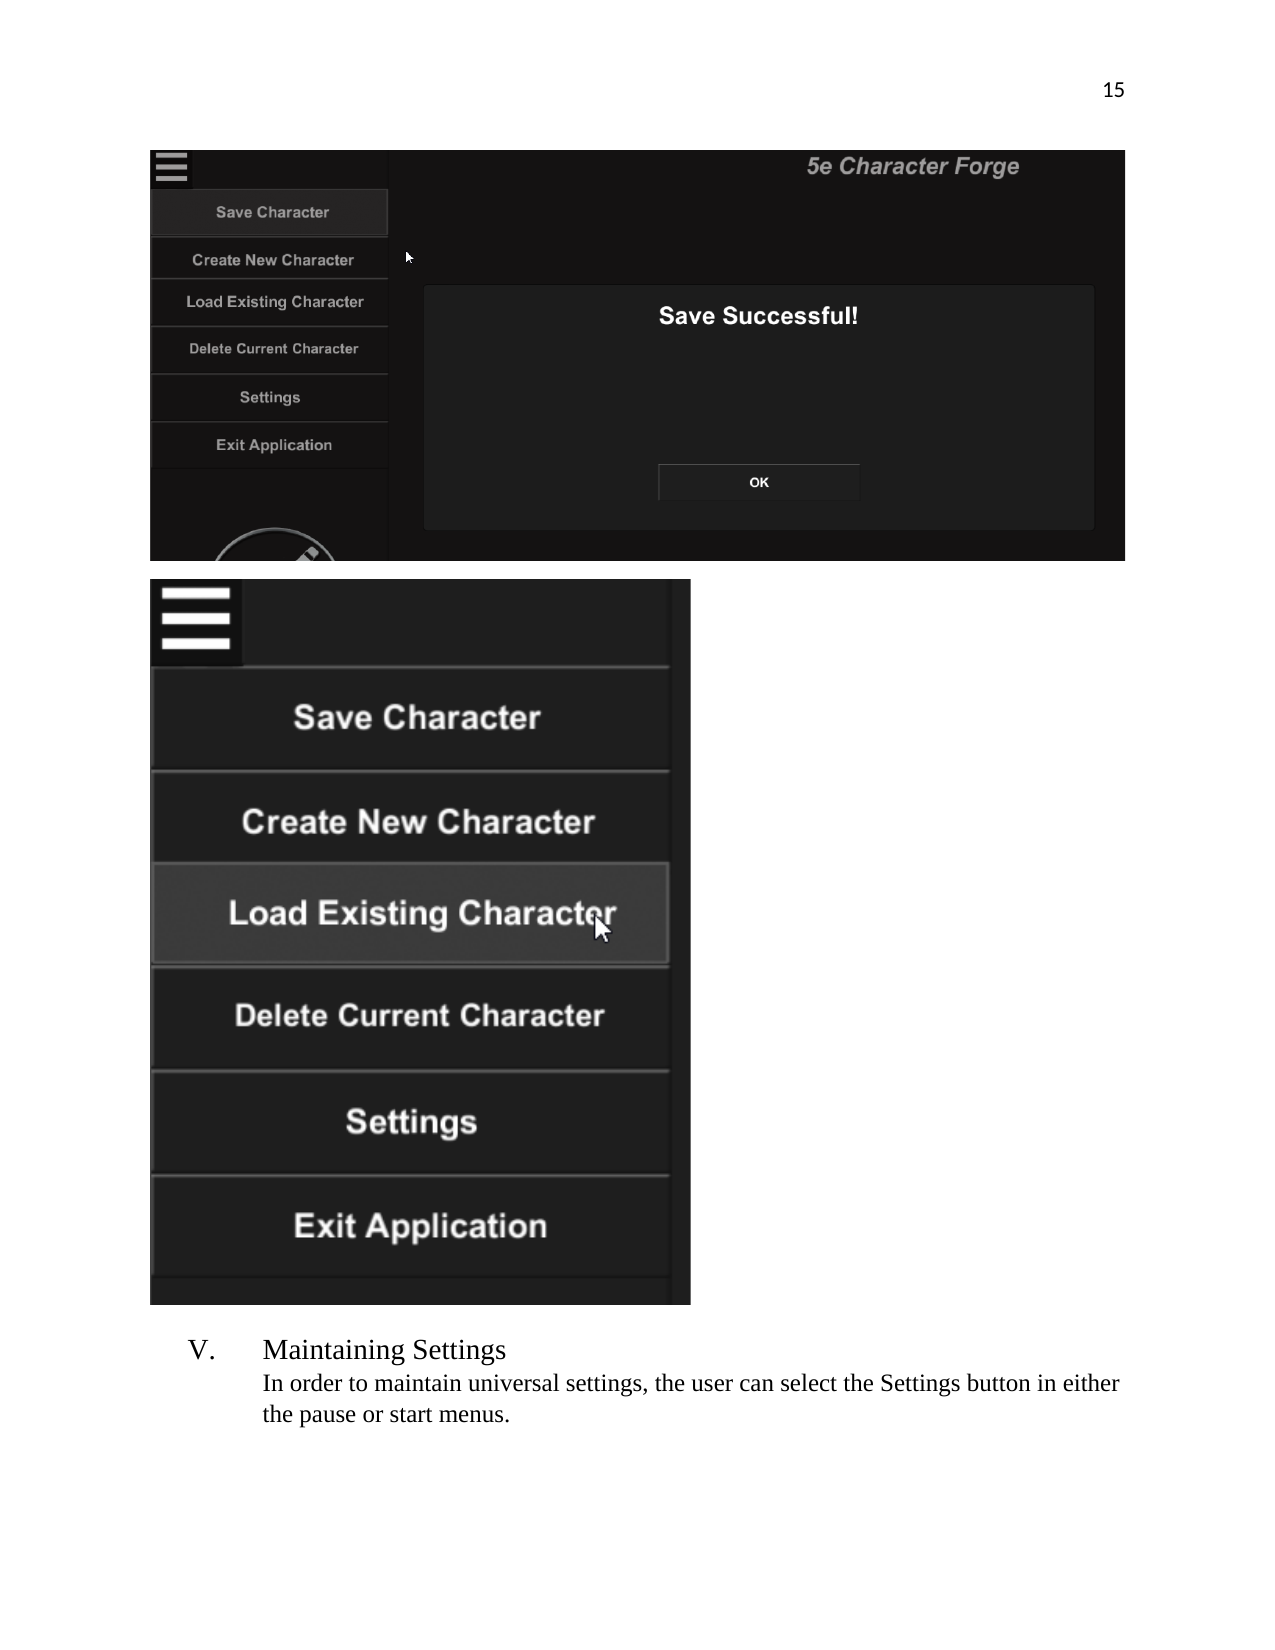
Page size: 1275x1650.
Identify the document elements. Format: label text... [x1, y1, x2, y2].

text In order to maintain universal settings, the user can select the Settings button in either the pause or start menus. [262, 1368, 1125, 1428]
subtitle Maintaining Settings [187, 1332, 1125, 1365]
picture [150, 579, 691, 1305]
picture [150, 150, 1125, 561]
